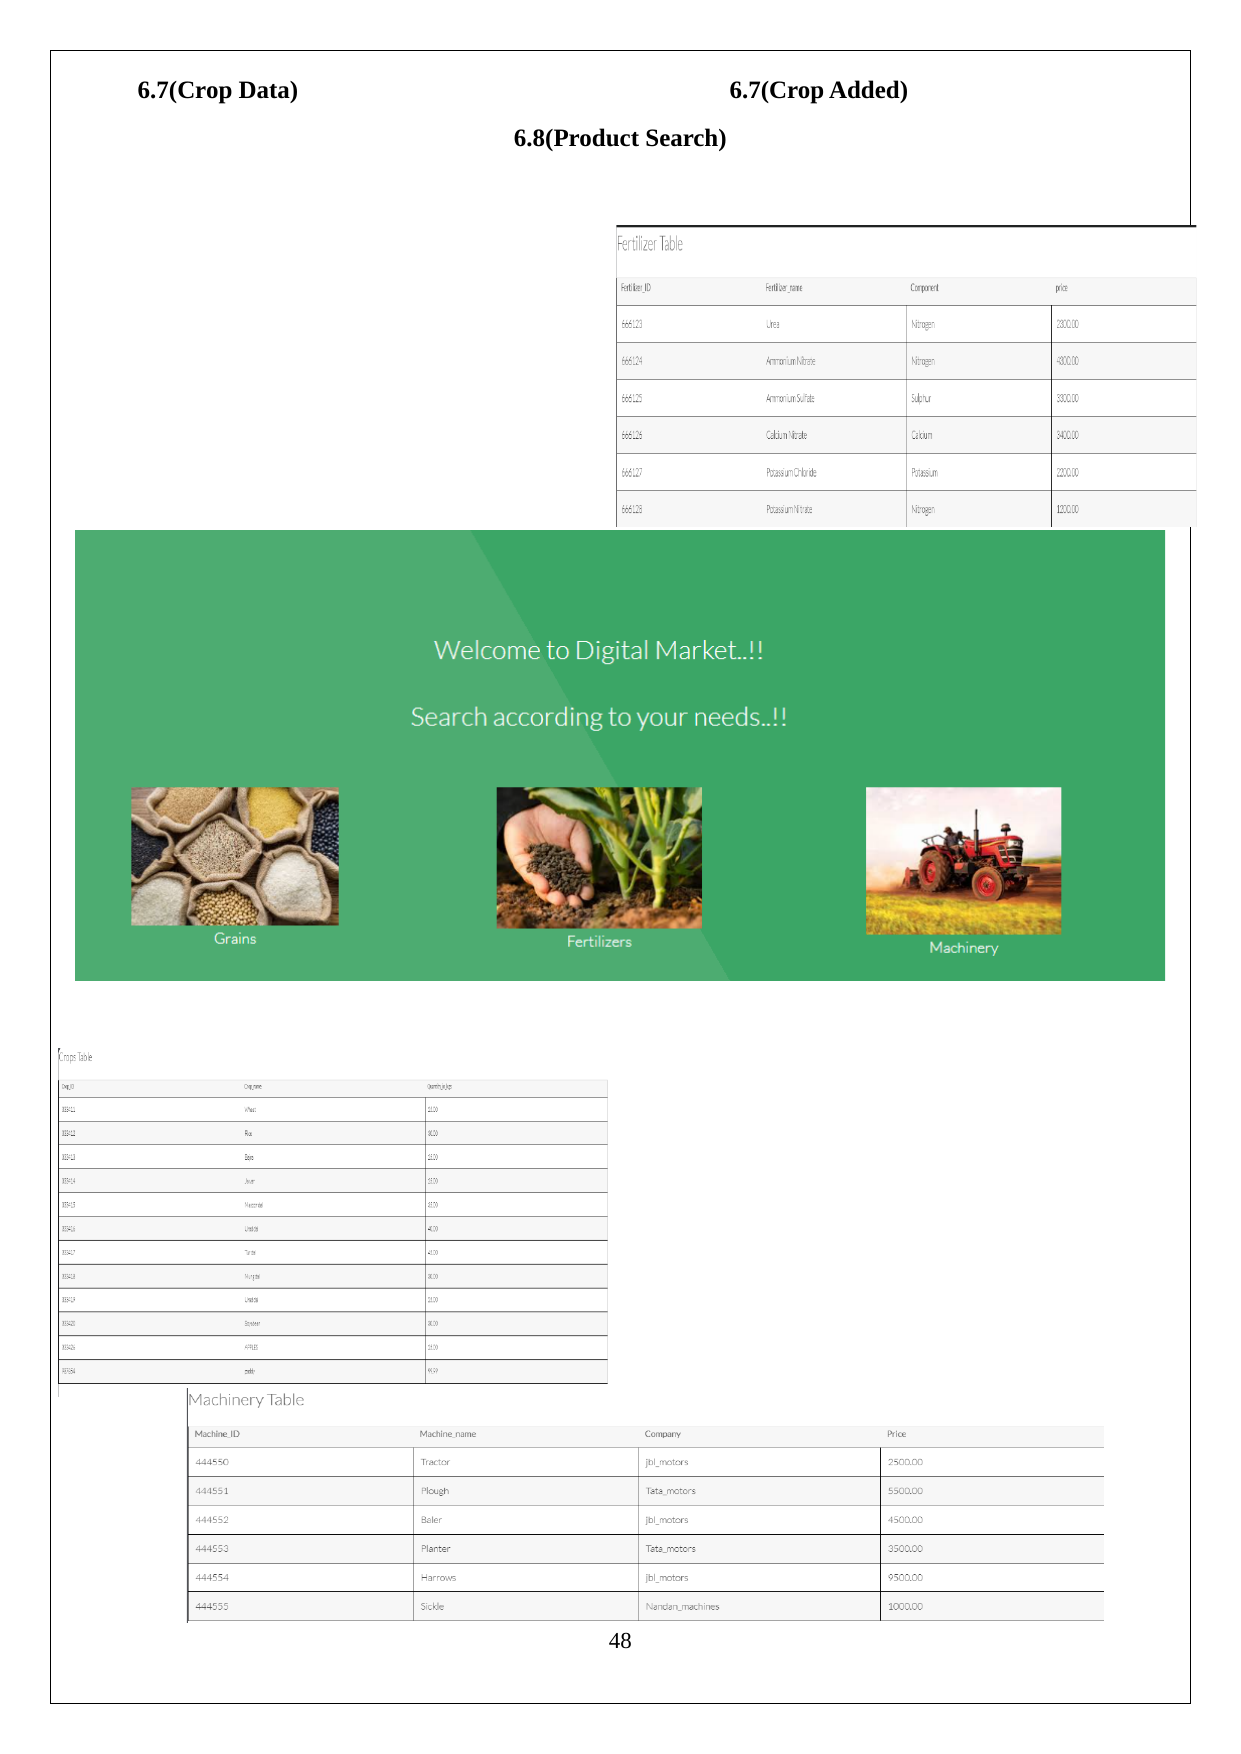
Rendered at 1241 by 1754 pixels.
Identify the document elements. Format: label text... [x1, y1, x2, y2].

picture [616, 225, 1197, 527]
picture [75, 530, 1166, 981]
picture [58, 1048, 1104, 1623]
text 6.7(Crop Data) 6.7(Crop Added) [75, 75, 1165, 104]
text 6.8(Product Search) [75, 123, 1165, 151]
